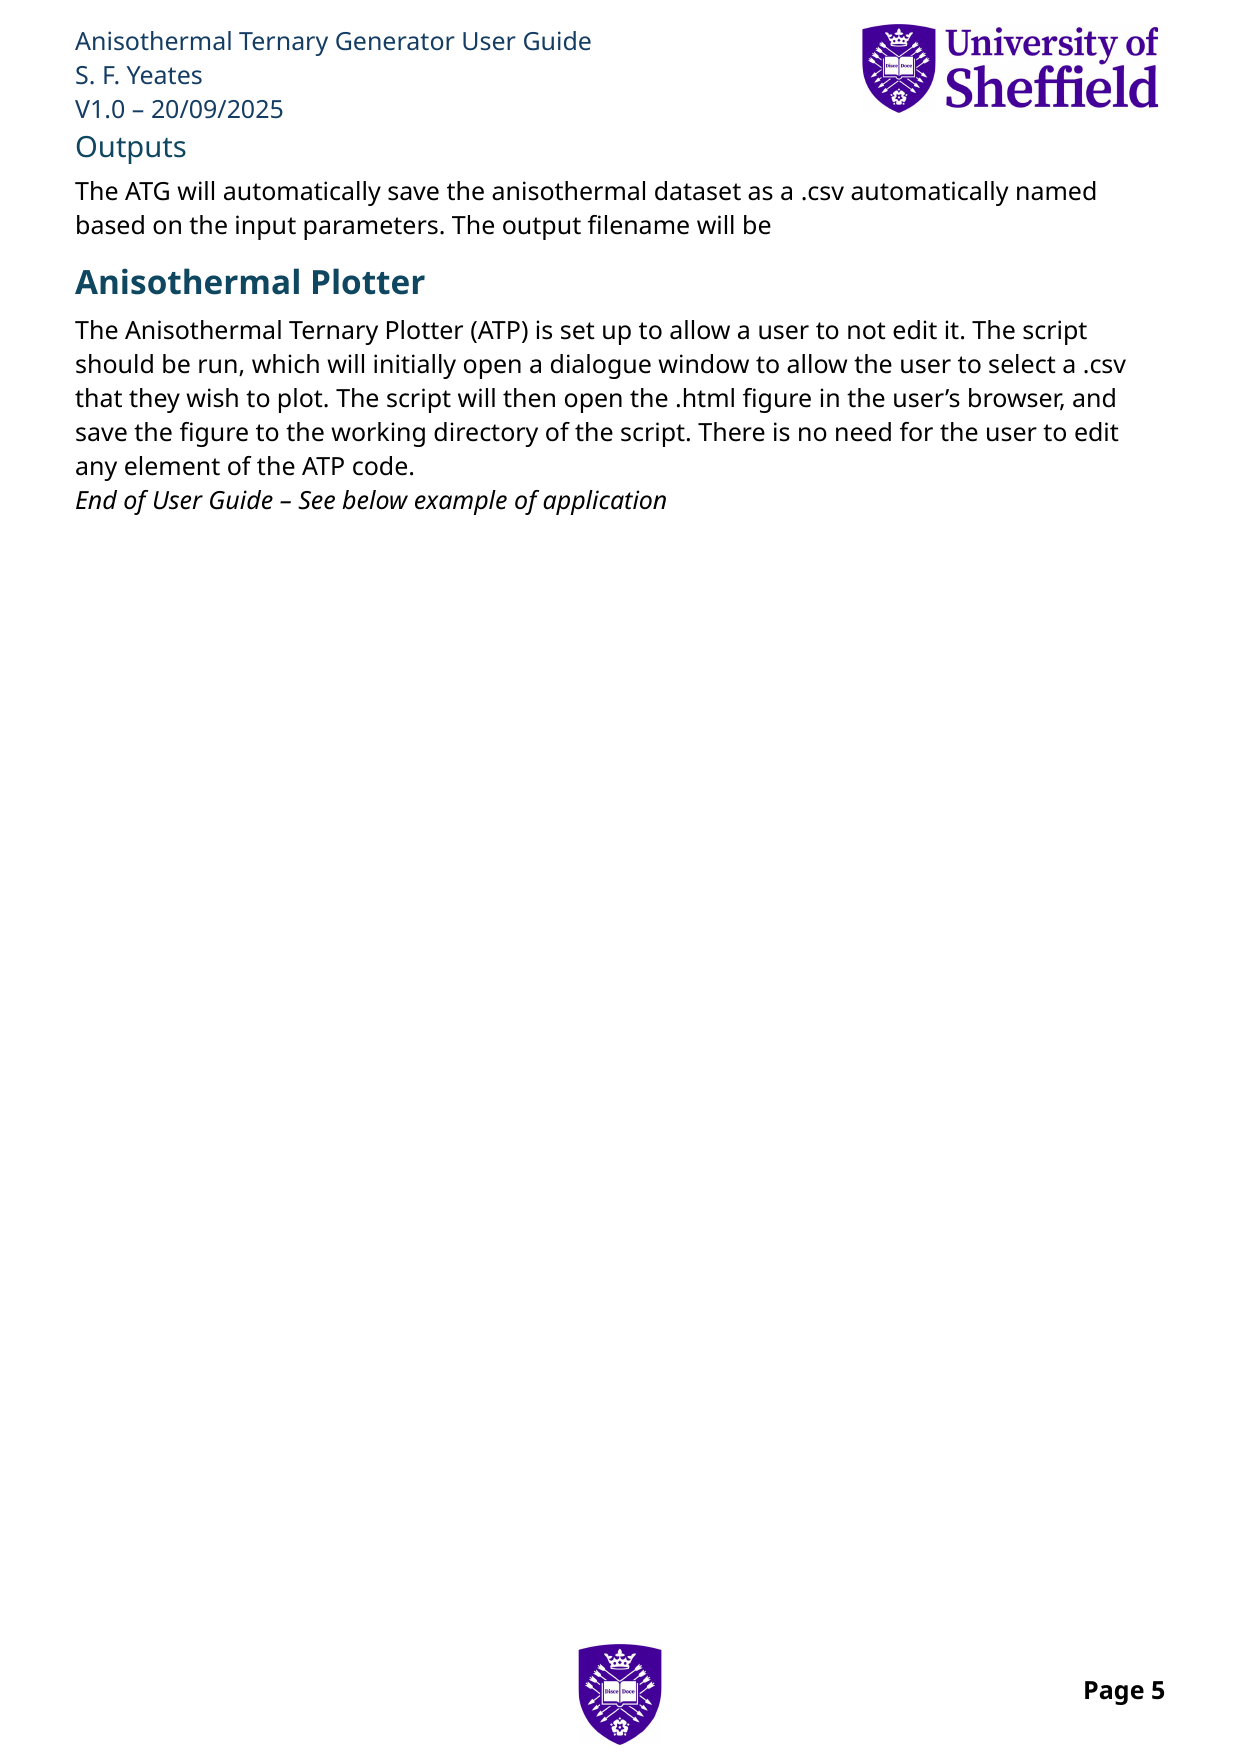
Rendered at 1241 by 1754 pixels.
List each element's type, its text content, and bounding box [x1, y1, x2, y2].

text The Anisothermal Ternary Plotter (ATP) is set up to allow a user to not edit it. The script should be run, which will initially open a dialogue window to allow the user to select a .csv that they wish to plot. The script will then open the .html figure in the user’s browser, and save the figure to the working directory of the script. There is no need for the user to edit any element of the ATP code. [75, 312, 1165, 483]
subtitle Anisothermal Plotter [75, 259, 1165, 304]
picture [862, 24, 936, 113]
text End of User Guide – See below example of application [75, 483, 1165, 517]
subtitle Outputs [75, 126, 1165, 166]
picture [941, 24, 1159, 113]
text The ATG will automatically save the anisothermal dataset as a .csv automatically named based on the input parameters. The output filename will be [75, 174, 1165, 242]
picture [578, 1644, 662, 1745]
